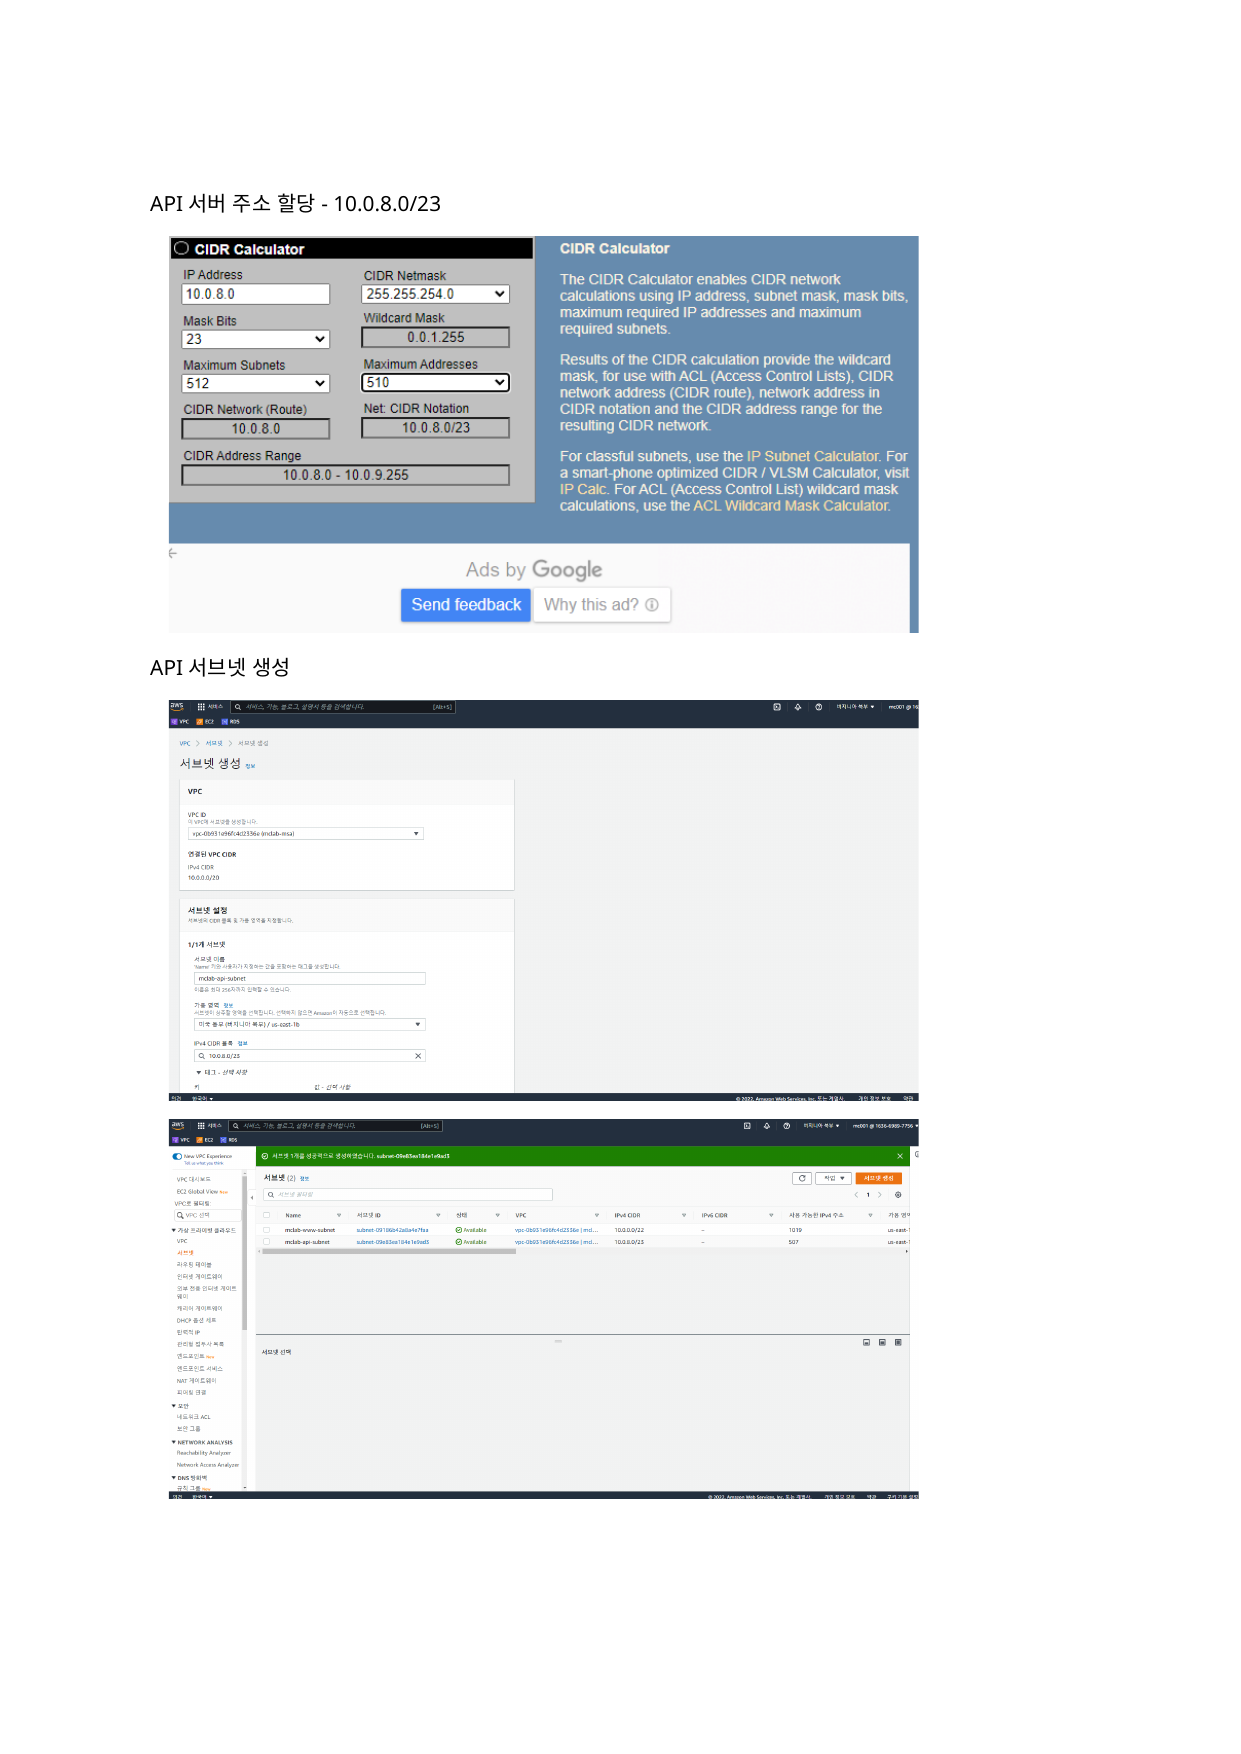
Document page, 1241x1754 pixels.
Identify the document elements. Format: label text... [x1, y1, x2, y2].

text API 서브넷 생성 [150, 651, 1090, 681]
text API 서버 주소 할당 - 10.0.8.0/23 [150, 187, 1090, 218]
